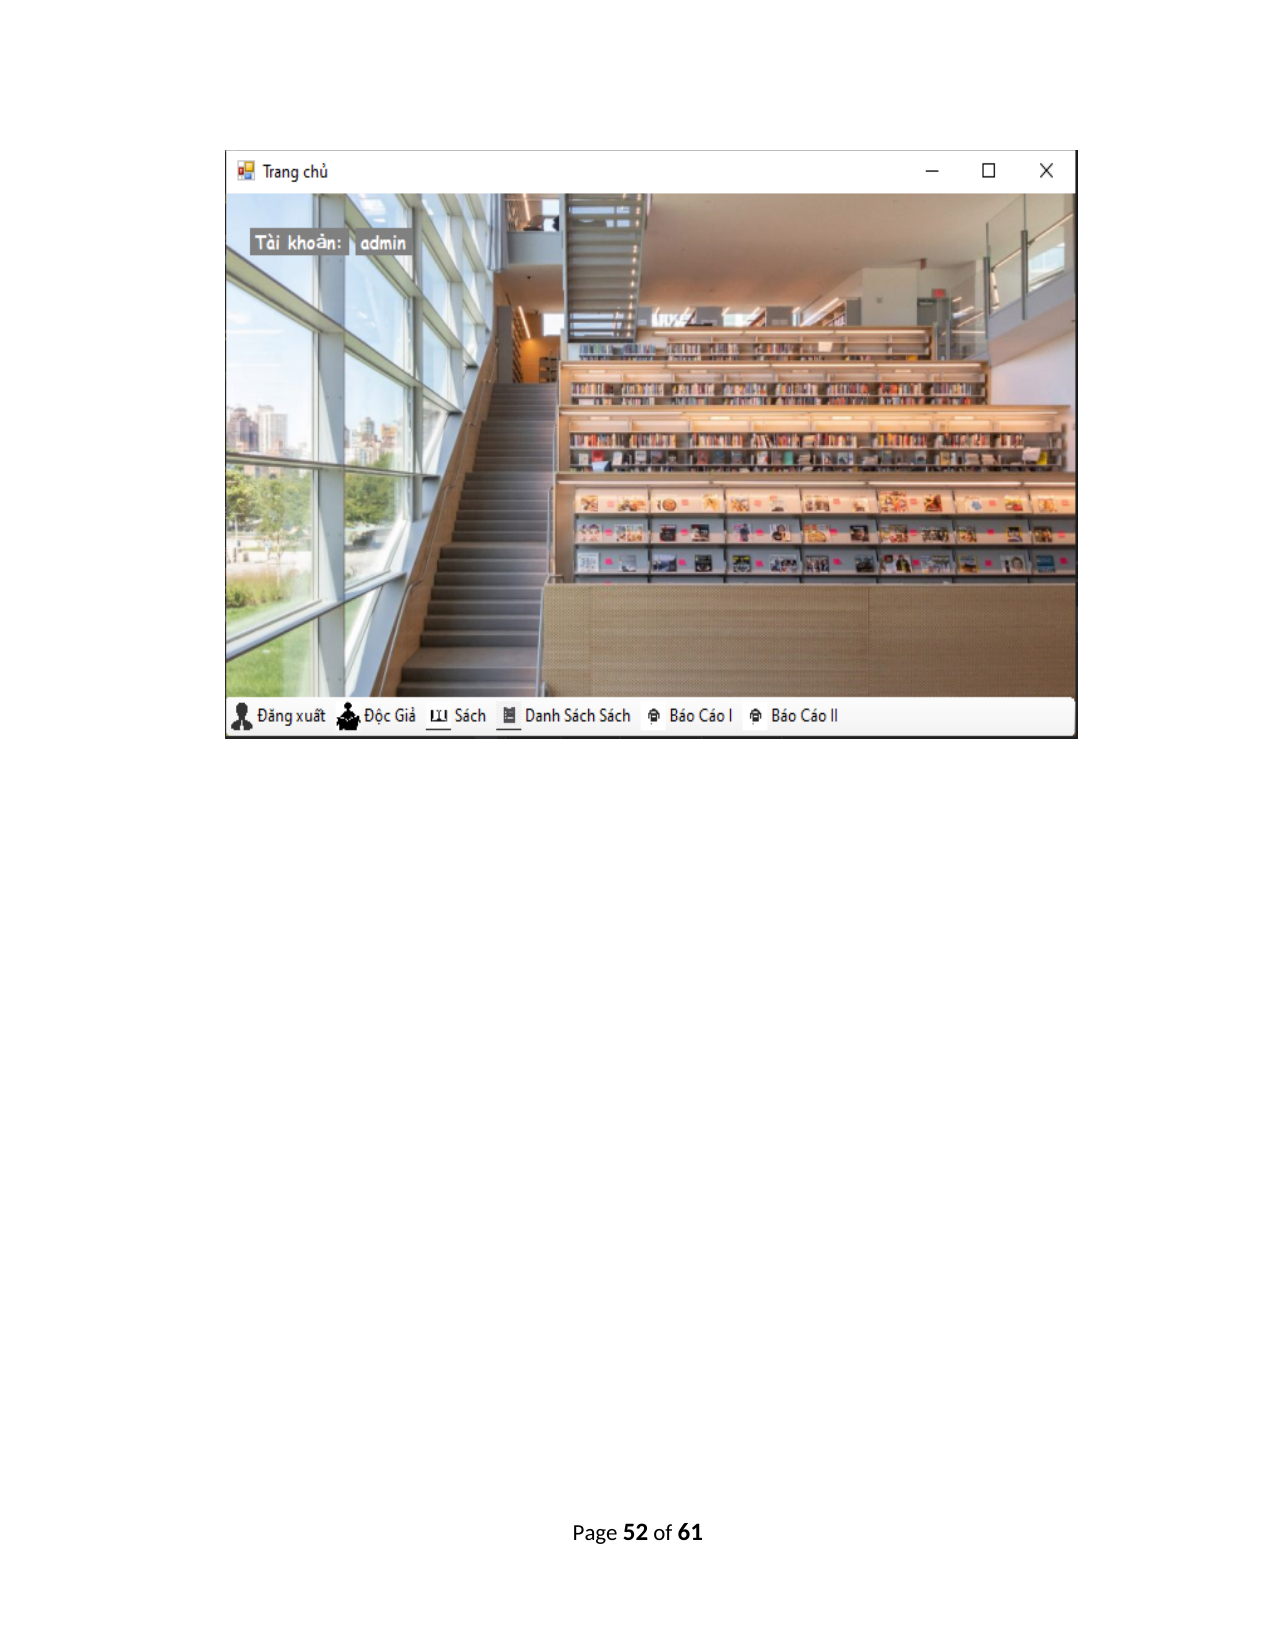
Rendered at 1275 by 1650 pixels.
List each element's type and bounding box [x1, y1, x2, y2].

picture [225, 150, 1078, 739]
